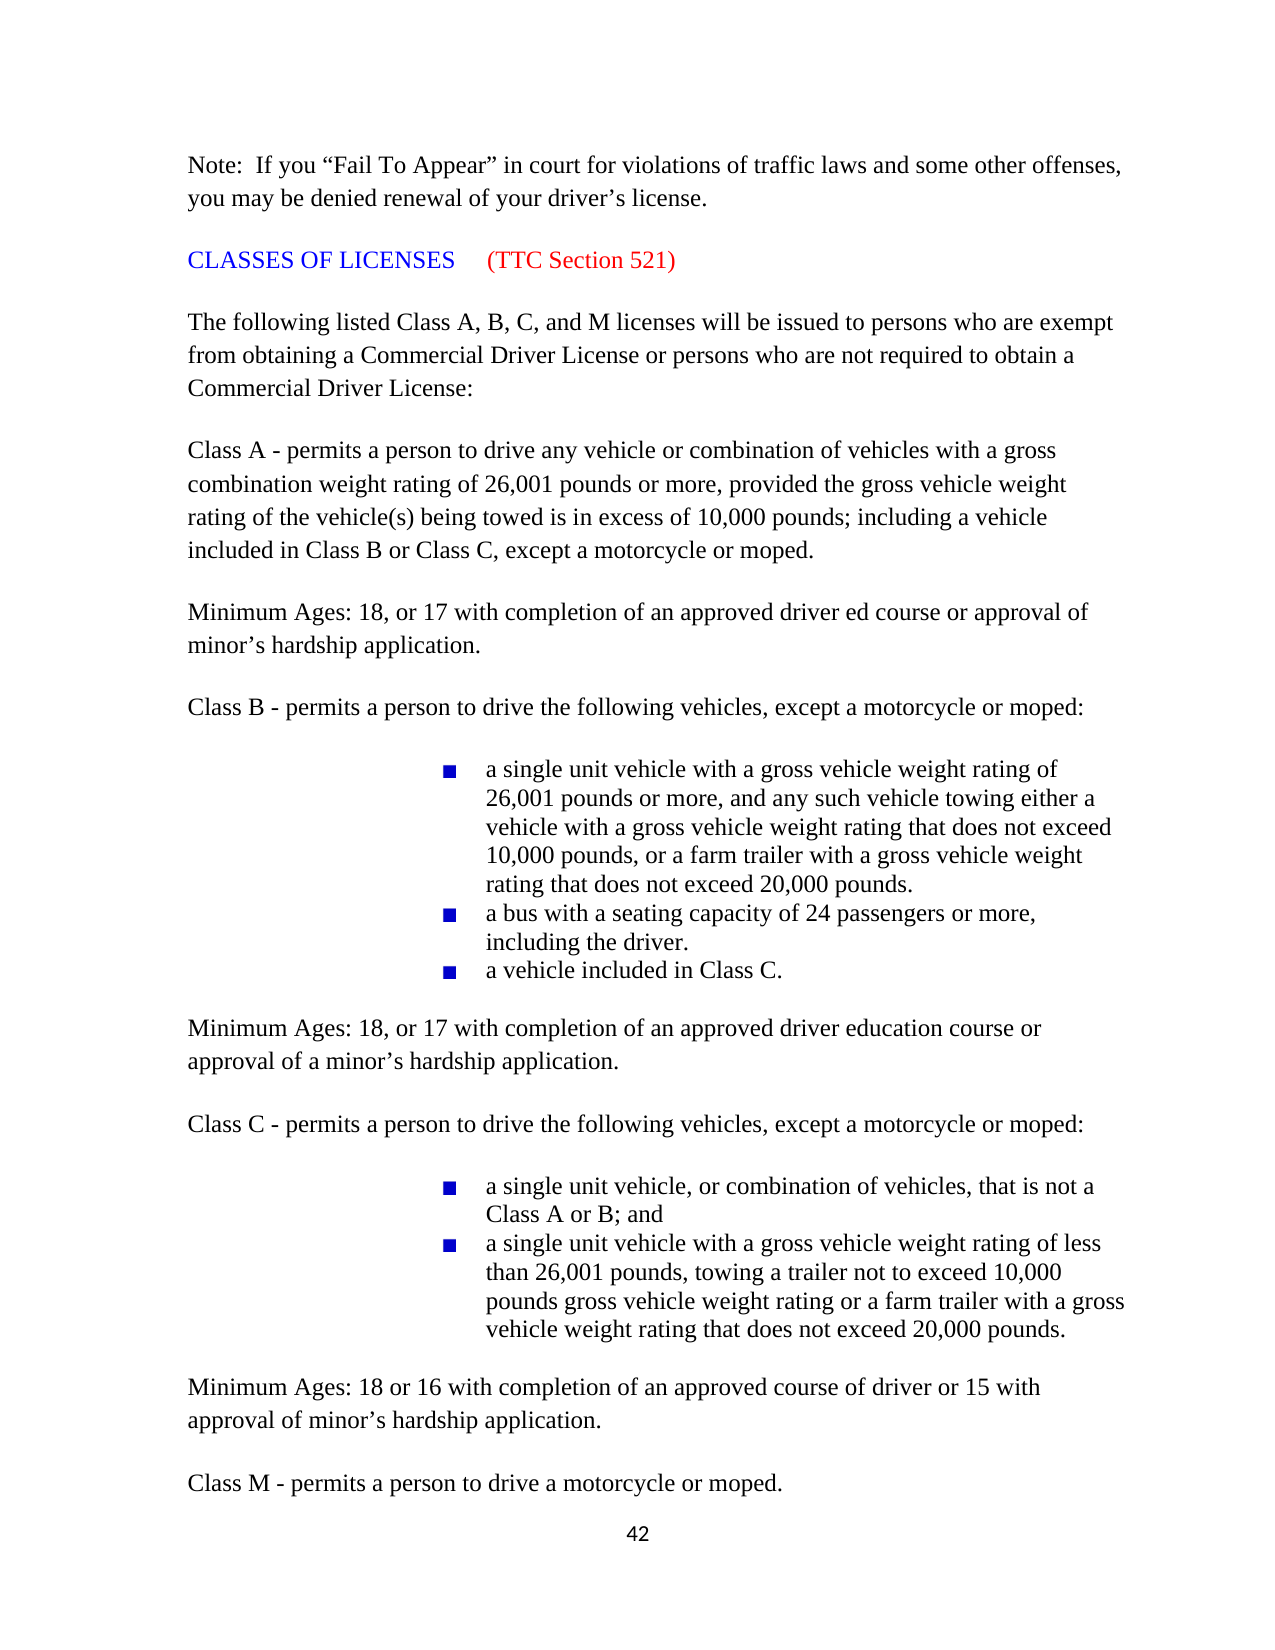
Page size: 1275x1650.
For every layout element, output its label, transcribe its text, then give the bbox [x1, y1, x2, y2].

text Class C - permits a person to drive the following vehicles, except a motorcycle or moped: [187, 1109, 1125, 1137]
text Class A - permits a person to drive any vehicle or combination of vehicles with a gross combination weight rating of 26,001 pounds or more, provided the gross vehicle weight rating of the vehicle(s) being towed is in excess of 10,000 pounds; including a vehicle included in Class B or Class C, except a motorcycle or moped. [187, 436, 1125, 563]
text Minimum Ages: 18, or 17 with completion of an approved driver education course or approval of a minor’s hardship application. [187, 1013, 1125, 1075]
picture [439, 761, 456, 778]
text CLASSES OF LICENSES (TTC Section 521) [187, 245, 1125, 274]
list a single unit vehicle, or combination of vehicles, that is not a Class A or B; and [438, 1171, 1125, 1228]
list a vehicle included in Class C. [438, 956, 1125, 984]
picture [439, 1235, 456, 1252]
list a single unit vehicle with a gross vehicle weight rating of less than 26,001 pounds, towing a trailer not to exceed 10,000 pounds gross vehicle weight rating or a farm trailer with a gross vehicle weight rating that does not exceed 20,000 pounds. [438, 1228, 1125, 1343]
list a bus with a seating capacity of 24 passengers or more, including the driver. [438, 898, 1125, 956]
list a single unit vehicle with a gross vehicle weight rating of 26,001 pounds or more, and any such vehicle towing either a vehicle with a gross vehicle weight rating that does not exceed 10,000 pounds, or a farm trailer with a gross vehicle weight rating that does not exceed 20,000 pounds. [438, 754, 1125, 898]
text Minimum Ages: 18, or 17 with completion of an approved driver ed course or approval of minor’s hardship application. [187, 597, 1125, 659]
text Minimum Ages: 18 or 16 with completion of an approved course of driver or 15 with approval of minor’s hardship application. [187, 1372, 1125, 1434]
picture [439, 962, 456, 979]
text Class B - permits a person to drive the following vehicles, except a motorcycle or moped: [187, 692, 1125, 721]
picture [439, 1177, 456, 1195]
picture [439, 904, 456, 922]
text Class M - permits a person to drive a motorcycle or moped. [187, 1468, 1125, 1496]
text Note: If you “Fail To Appear” in court for violations of traffic laws and some other offenses, you may be denied renewal of your driver’s license. [187, 150, 1125, 212]
text The following listed Class A, B, C, and M licenses will be issued to persons who are exempt from obtaining a Commercial Driver License or persons who are not required to obtain a Commercial Driver License: [187, 307, 1125, 402]
